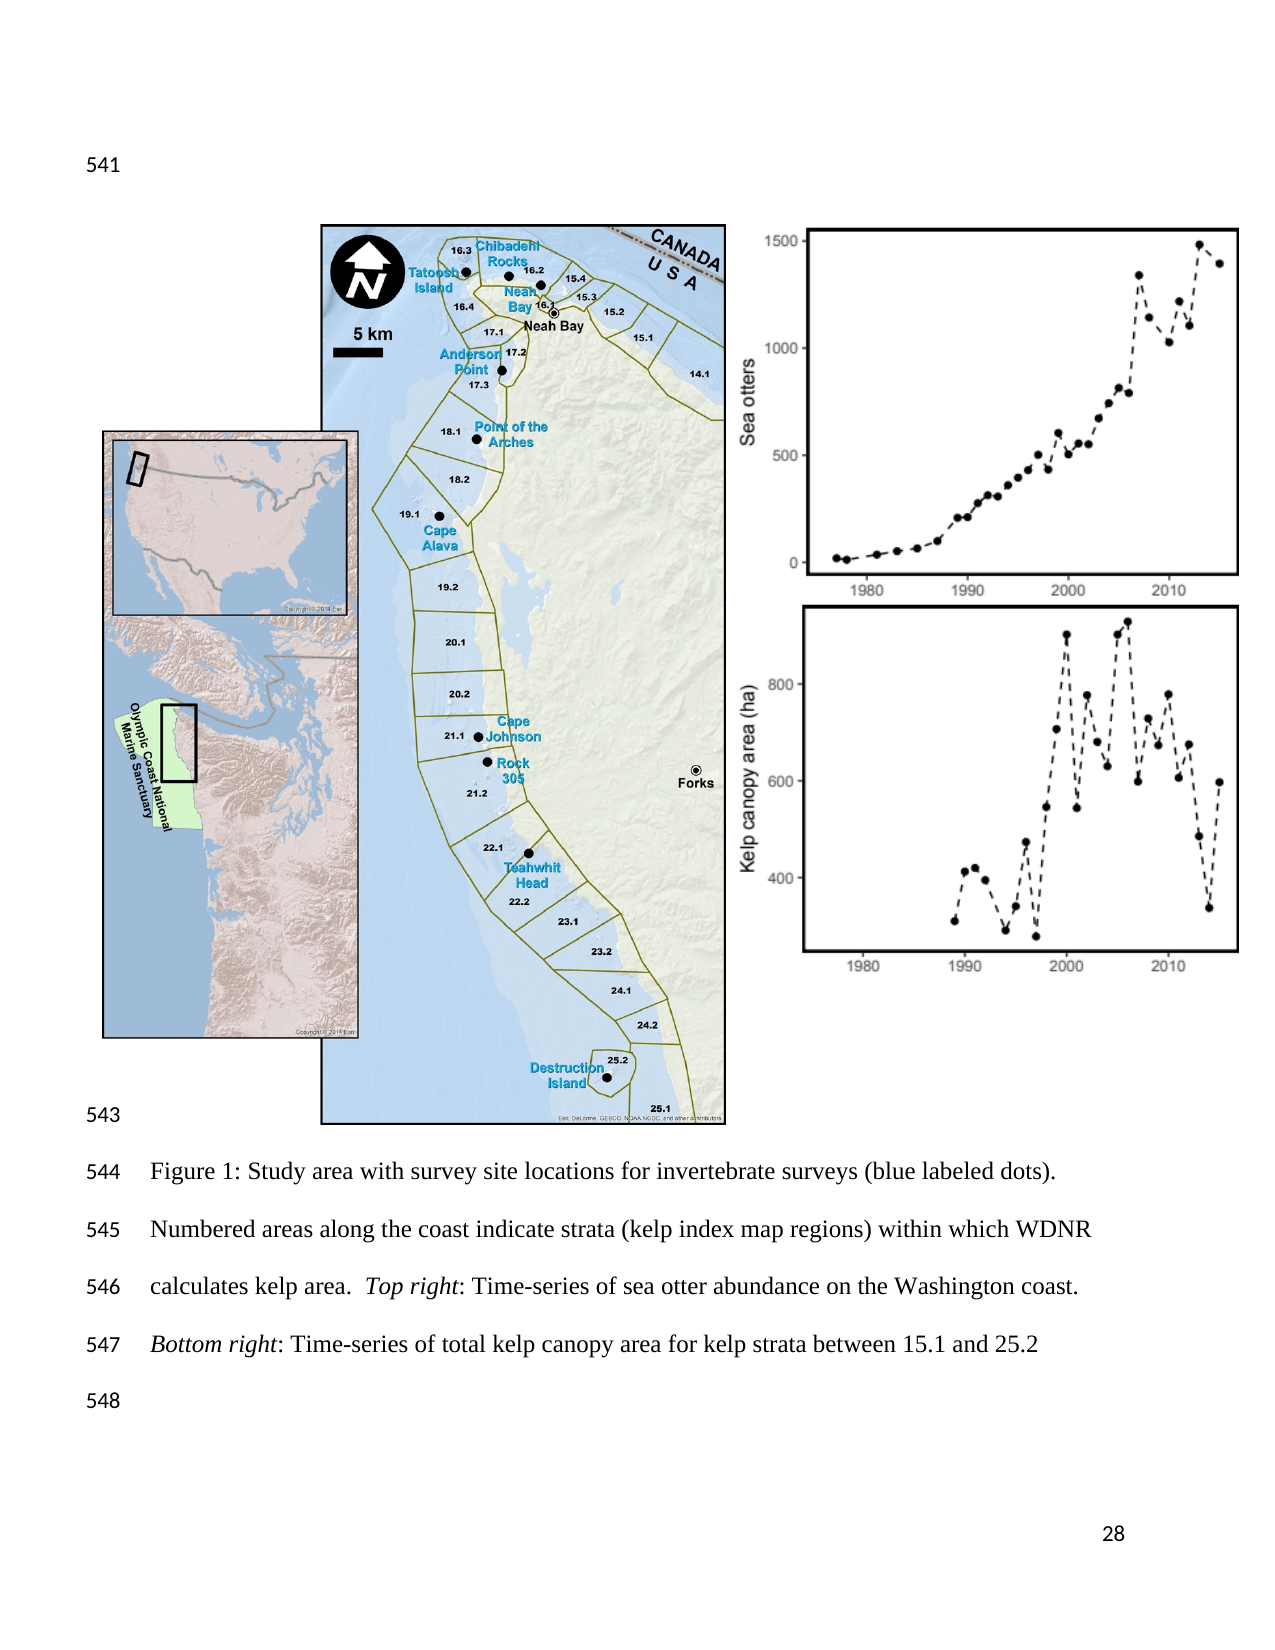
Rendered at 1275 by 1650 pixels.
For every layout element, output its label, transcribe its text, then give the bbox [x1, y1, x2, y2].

text Figure 1: Study area with survey site locations for invertebrate surveys (blue labeled dots). Numbered areas along the coast indicate strata (kelp index map regions) within which WDNR calculates kelp area. Top right: Time-series of sea otter abundance on the Washington coast. Bottom right: Time-series of total kelp canopy area for kelp strata between 15.1 and 25.2 [150, 1156, 1125, 1357]
picture [102, 224, 726, 1125]
